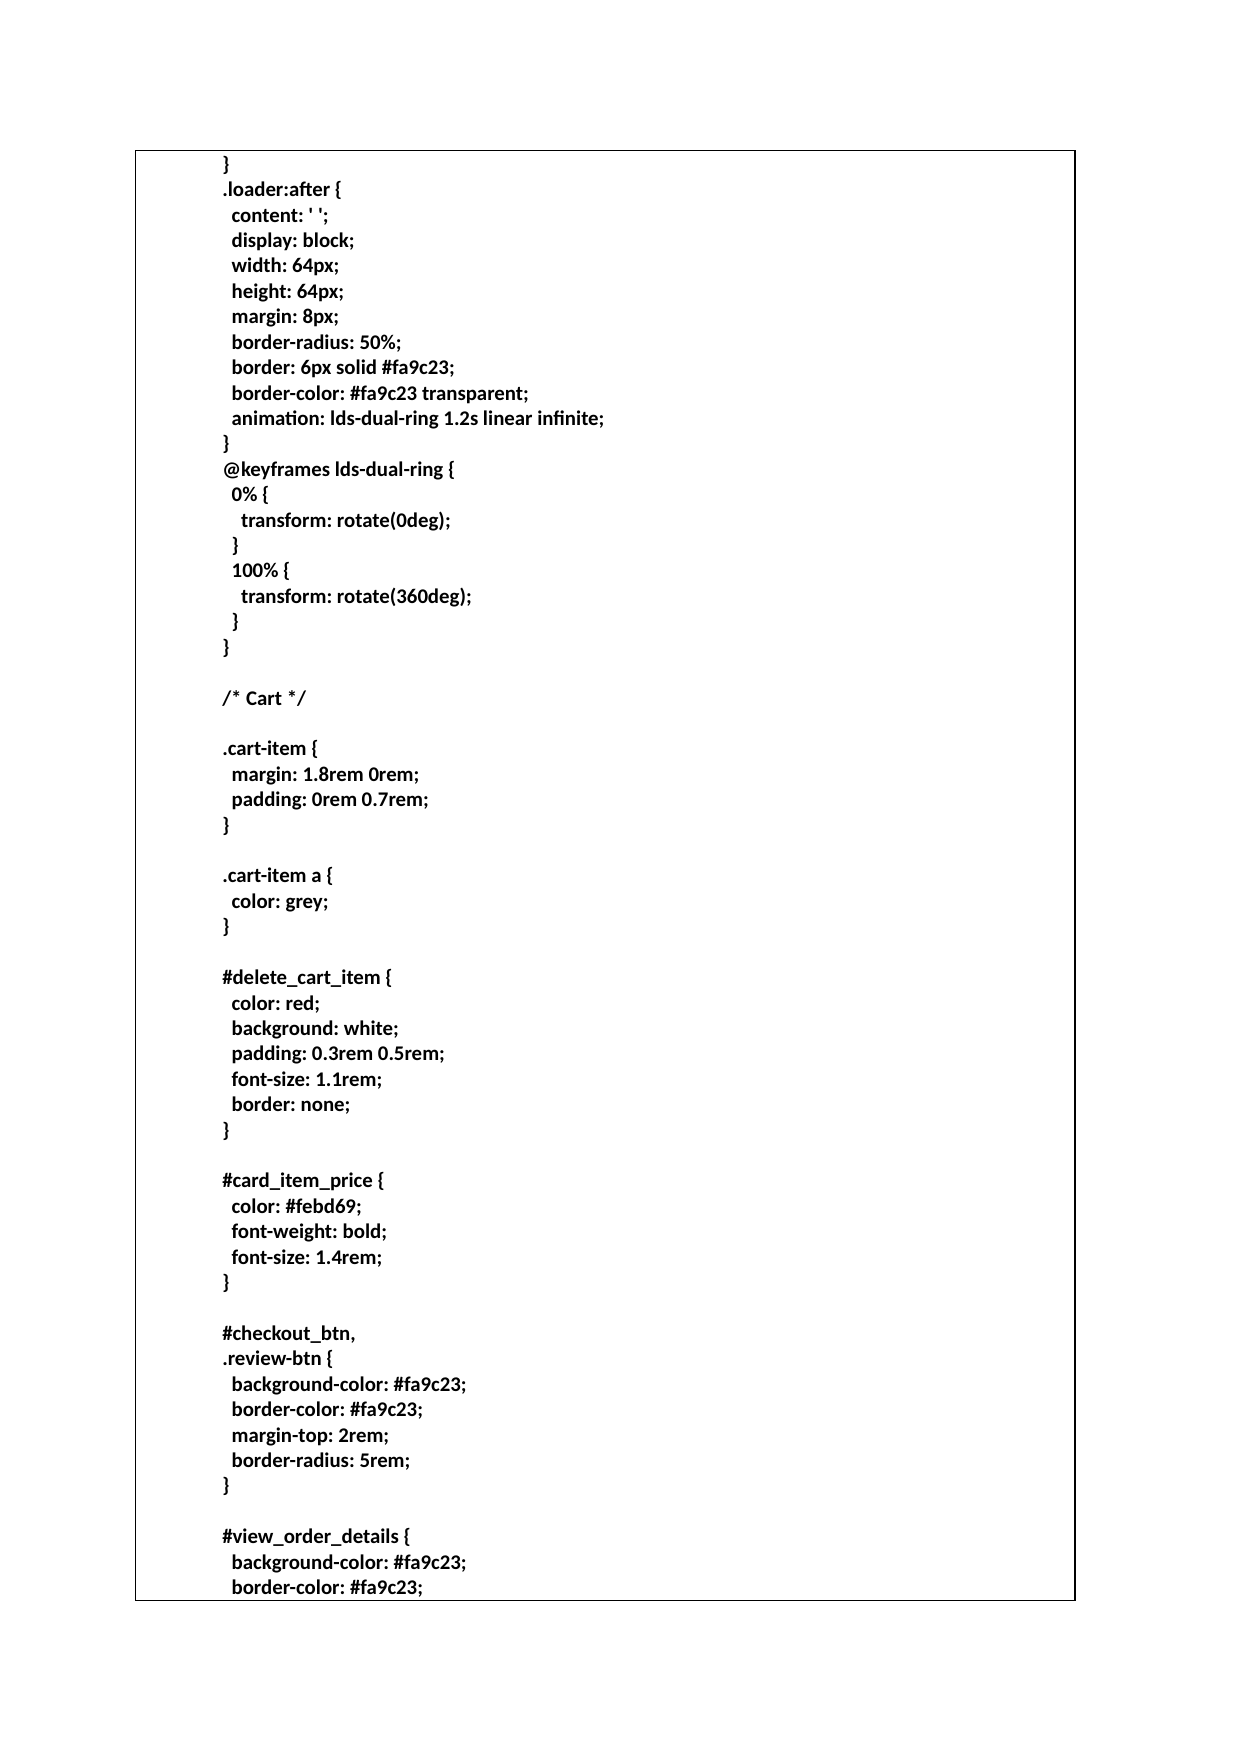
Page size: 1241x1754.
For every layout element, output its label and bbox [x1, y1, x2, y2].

table_header [136, 151, 1074, 1600]
